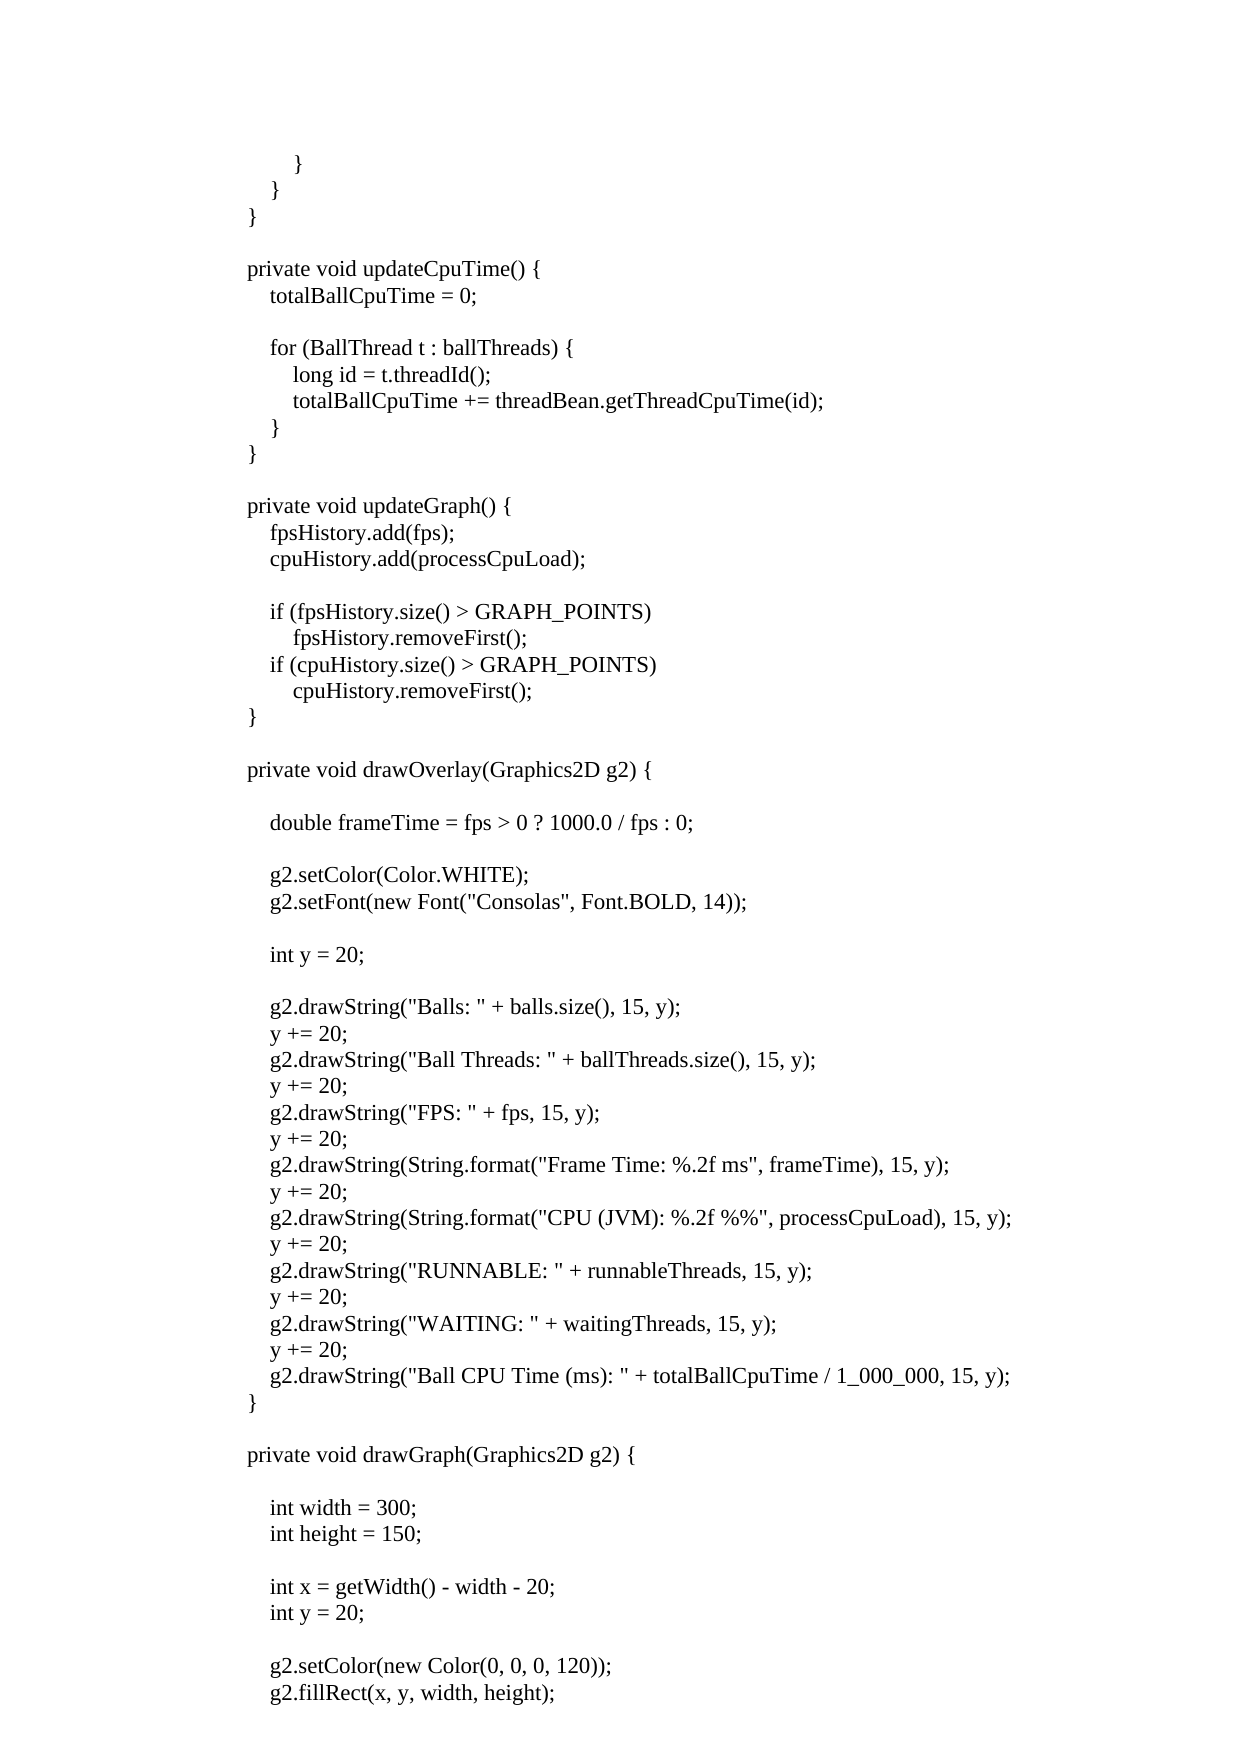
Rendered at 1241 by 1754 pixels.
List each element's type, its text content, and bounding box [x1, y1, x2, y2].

subtitle int height = 150; [150, 1520, 1090, 1547]
subtitle long id = t.threadId(); [150, 361, 1090, 387]
subtitle } [150, 703, 1090, 730]
subtitle g2.drawString("Ball CPU Time (ms): " + totalBallCpuTime / 1_000_000, 15, y); [150, 1362, 1090, 1389]
subtitle g2.drawString("Balls: " + balls.size(), 15, y); [150, 993, 1090, 1020]
subtitle cpuHistory.add(processCpuLoad); [150, 545, 1090, 572]
subtitle } [150, 1389, 1090, 1415]
subtitle totalBallCpuTime += threadBean.getThreadCpuTime(id); [150, 387, 1090, 413]
subtitle int x = getWidth() - width - 20; [150, 1573, 1090, 1599]
subtitle g2.setColor(new Color(0, 0, 0, 120)); [150, 1652, 1090, 1678]
subtitle } [150, 150, 1090, 176]
subtitle y += 20; [150, 1178, 1090, 1204]
subtitle if (cpuHistory.size() > GRAPH_POINTS) [150, 651, 1090, 677]
subtitle g2.drawString("WAITING: " + waitingThreads, 15, y); [150, 1309, 1090, 1336]
subtitle y += 20; [150, 1125, 1090, 1151]
subtitle private void drawOverlay(Graphics2D g2) { [150, 756, 1090, 782]
subtitle y += 20; [150, 1336, 1090, 1362]
subtitle g2.drawString("FPS: " + fps, 15, y); [150, 1099, 1090, 1125]
subtitle g2.fillRect(x, y, width, height); [150, 1678, 1090, 1705]
subtitle private void drawGraph(Graphics2D g2) { [150, 1441, 1090, 1468]
subtitle fpsHistory.add(fps); [150, 519, 1090, 545]
subtitle y += 20; [150, 1283, 1090, 1309]
subtitle private void updateCpuTime() { [150, 255, 1090, 282]
subtitle } [150, 176, 1090, 203]
subtitle g2.drawString(String.format("Frame Time: %.2f ms", frameTime), 15, y); [150, 1151, 1090, 1178]
subtitle g2.drawString(String.format("CPU (JVM): %.2f %%", processCpuLoad), 15, y); [150, 1204, 1090, 1231]
subtitle for (BallThread t : ballThreads) { [150, 334, 1090, 361]
subtitle int y = 20; [150, 1599, 1090, 1626]
subtitle g2.drawString("Ball Threads: " + ballThreads.size(), 15, y); [150, 1046, 1090, 1072]
subtitle double frameTime = fps > 0 ? 1000.0 / fps : 0; [150, 809, 1090, 835]
subtitle y += 20; [150, 1072, 1090, 1099]
subtitle cpuHistory.removeFirst(); [150, 677, 1090, 703]
subtitle } [150, 413, 1090, 440]
subtitle g2.setFont(new Font("Consolas", Font.BOLD, 14)); [150, 888, 1090, 914]
subtitle } [150, 203, 1090, 229]
subtitle g2.drawString("RUNNABLE: " + runnableThreads, 15, y); [150, 1257, 1090, 1283]
subtitle fpsHistory.removeFirst(); [150, 624, 1090, 651]
subtitle private void updateGraph() { [150, 493, 1090, 519]
subtitle totalBallCpuTime = 0; [150, 282, 1090, 308]
subtitle y += 20; [150, 1231, 1090, 1257]
subtitle int y = 20; [150, 941, 1090, 967]
subtitle g2.setColor(Color.WHITE); [150, 862, 1090, 888]
subtitle y += 20; [150, 1020, 1090, 1046]
subtitle } [150, 440, 1090, 466]
subtitle if (fpsHistory.size() > GRAPH_POINTS) [150, 598, 1090, 624]
subtitle int width = 300; [150, 1494, 1090, 1520]
